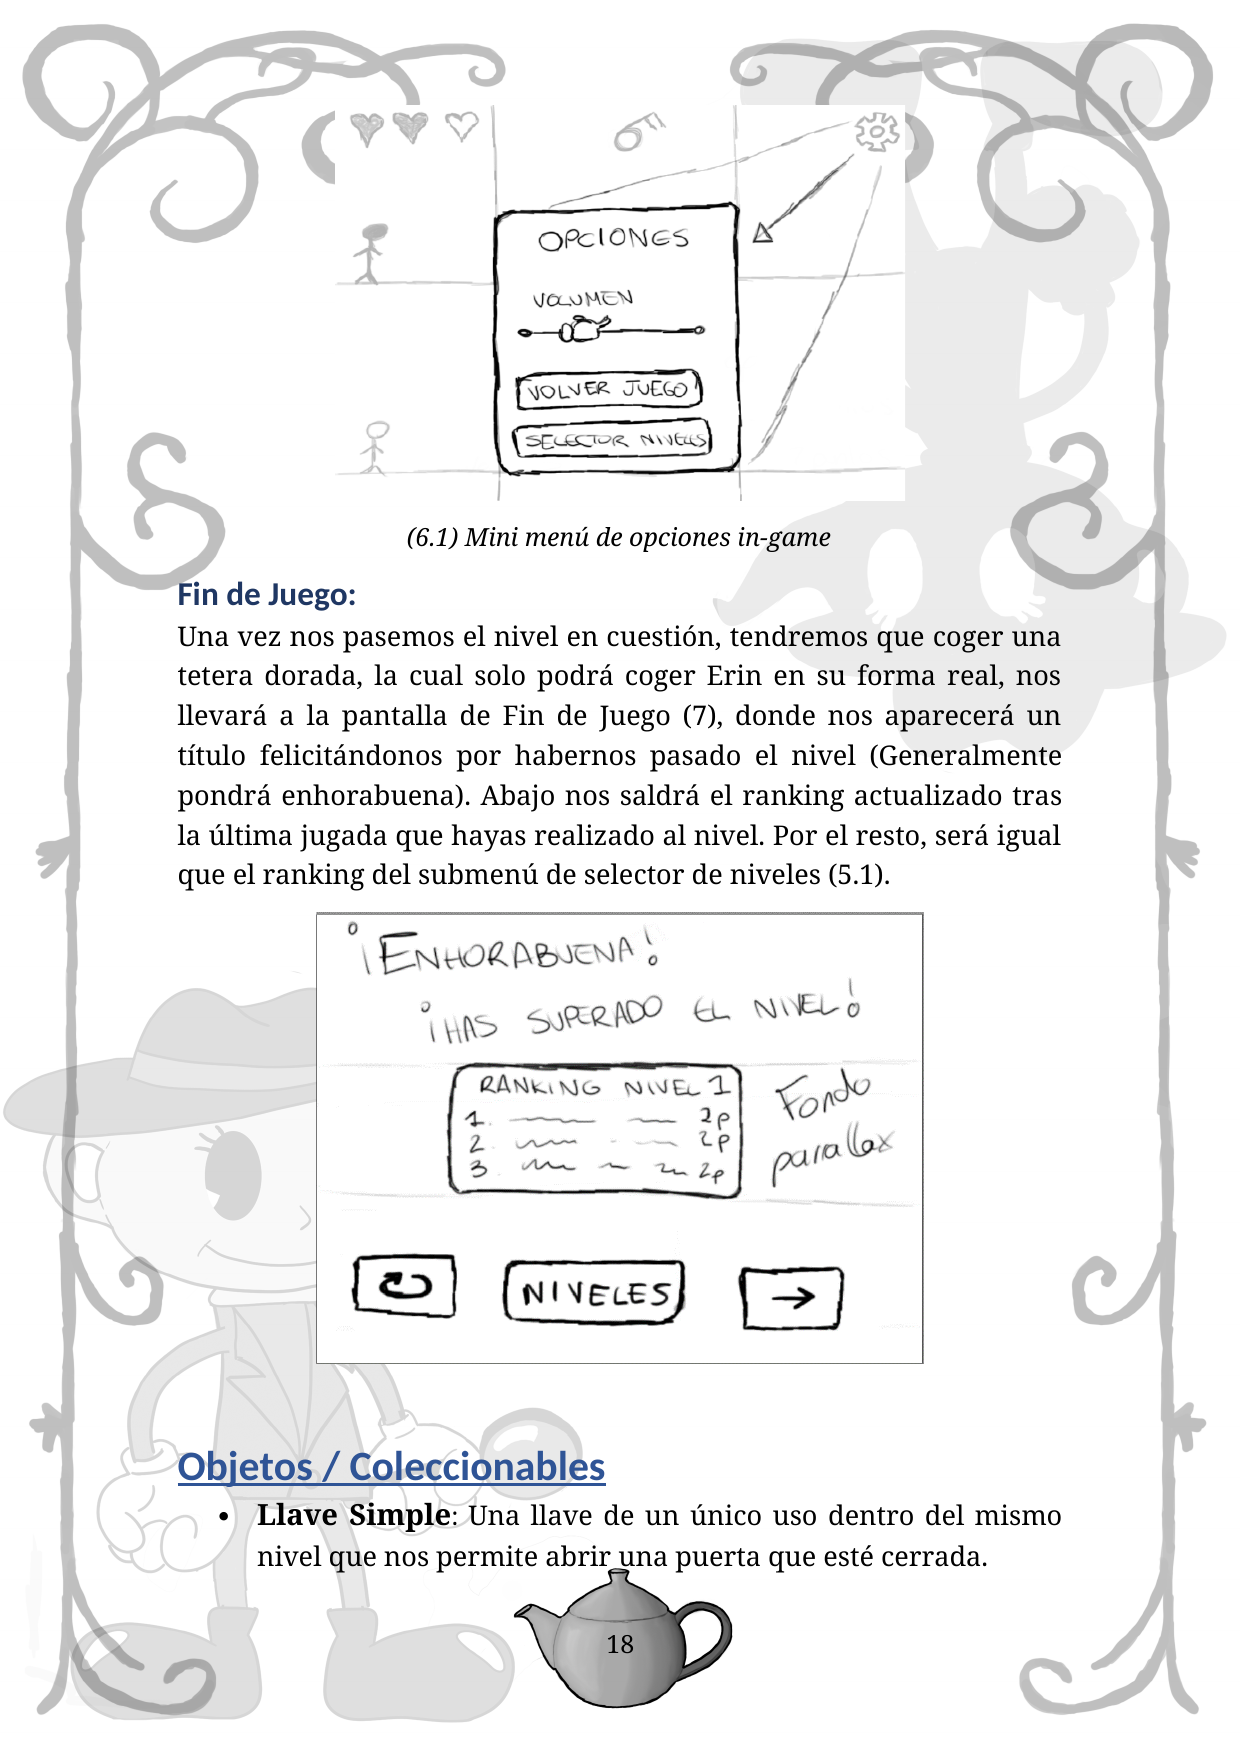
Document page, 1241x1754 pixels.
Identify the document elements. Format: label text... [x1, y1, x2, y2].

list Llave Simple: Una llave de un único uso dentro del mismo nivel que nos permite abrir una puerta que esté cerrada. [219, 1494, 1063, 1574]
subtitle Fin de Juego: [177, 573, 1063, 614]
picture [0, 0, 1241, 1733]
text Una vez nos pasemos el nivel en cuestión, tendremos que coger una tetera dorada, la cual solo podrá coger Erin en su forma real, nos llevará a la pantalla de Fin de Juego (7), donde nos aparecerá un título felicitándonos por habernos pasado el nivel (Generalmente pondrá enhorabuena). Abajo nos saldrá el ranking actualizado tras la última jugada que hayas realizado al nivel. Por el resto, será igual que el ranking del submenú de selector de niveles (5.1). [177, 617, 1063, 893]
subtitle Objetos / Coleccionables [177, 1439, 1063, 1490]
text (6.1) Mini menú de opciones in-game [177, 519, 1063, 554]
